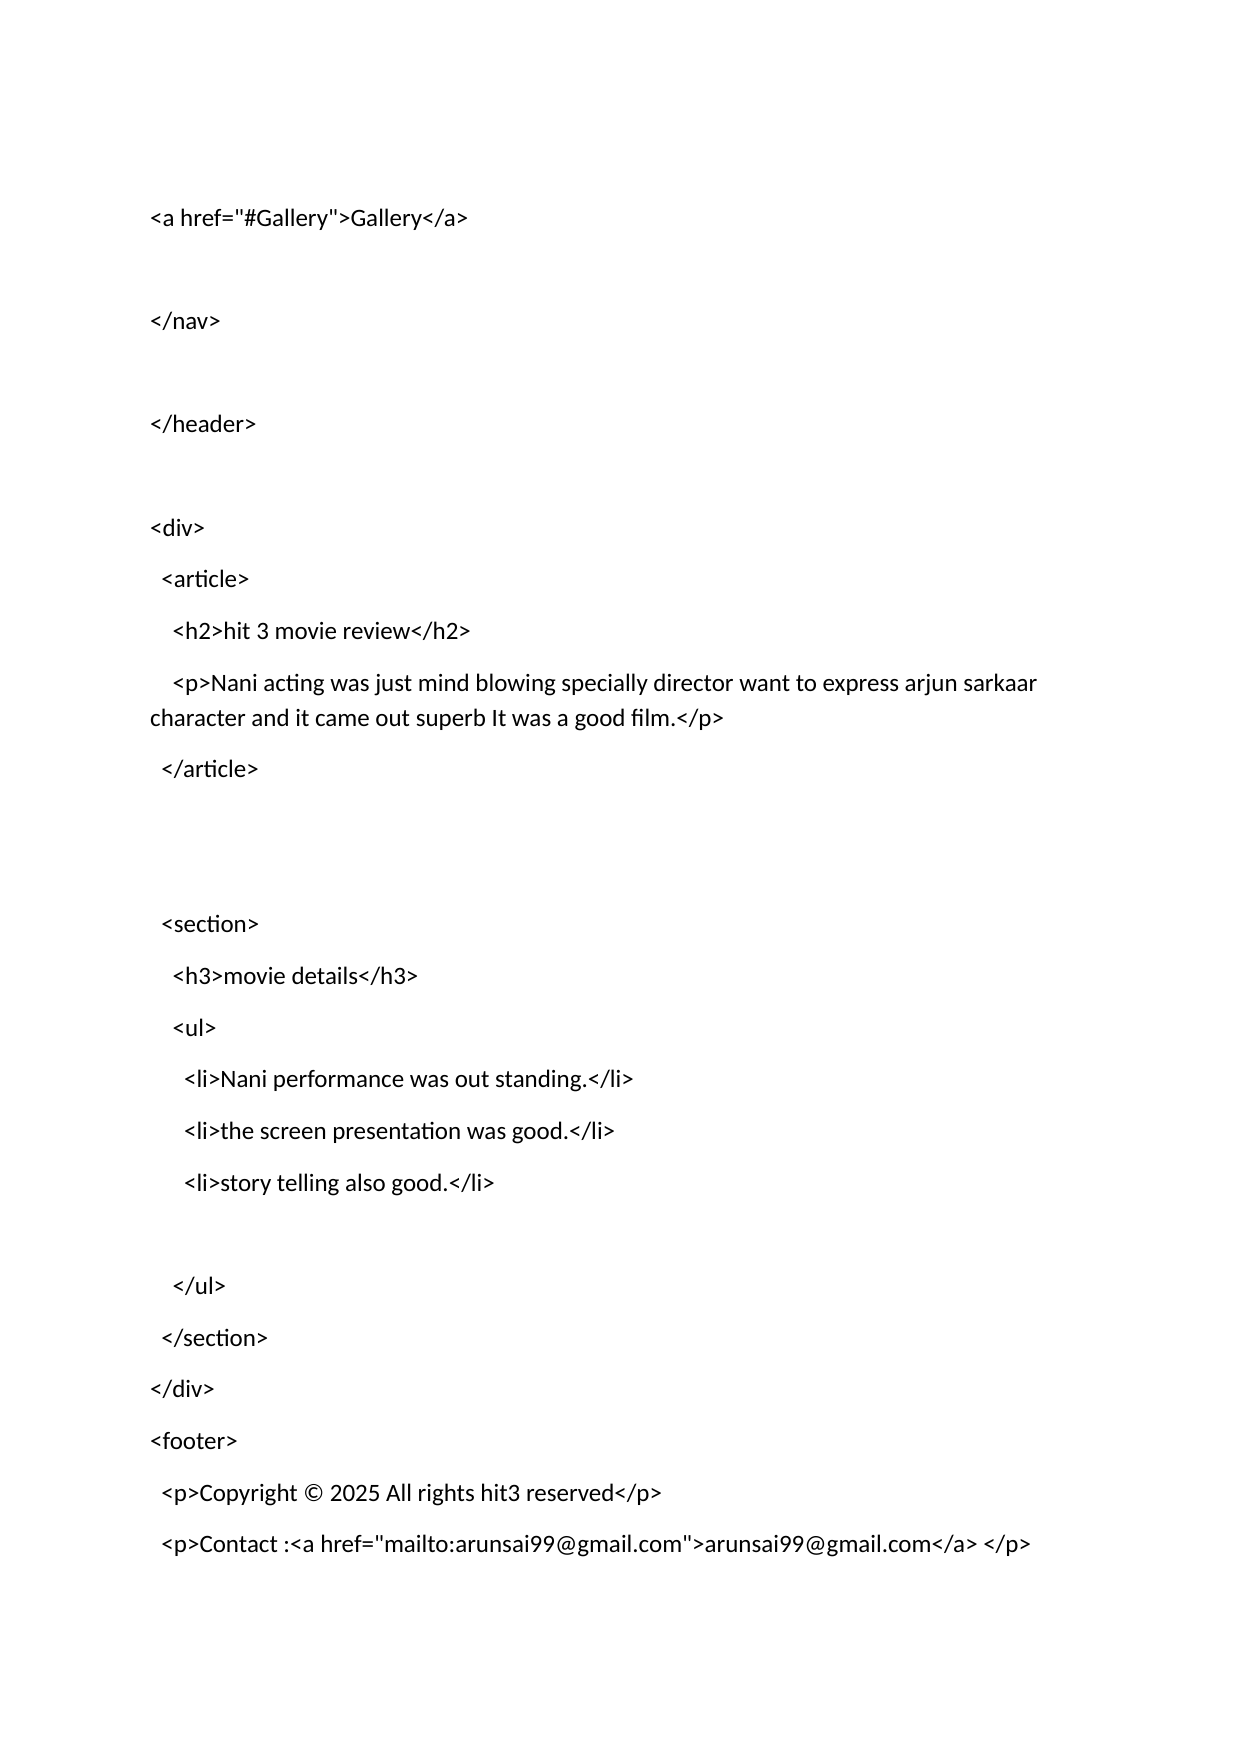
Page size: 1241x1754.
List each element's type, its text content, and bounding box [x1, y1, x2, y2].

text <p>Copyright © 2025 All rights hit3 reserved</p> [150, 1477, 1090, 1507]
text <h2>hit 3 movie review</h2> [150, 615, 1090, 646]
text <ul> [150, 1012, 1090, 1042]
text <article> [150, 563, 1090, 594]
text </nav> [150, 305, 1090, 336]
text </ul> [150, 1270, 1090, 1301]
text </section> [150, 1322, 1090, 1352]
text <li>the screen presentation was good.</li> [150, 1115, 1090, 1146]
text <footer> [150, 1425, 1090, 1456]
text <h3>movie details</h3> [150, 960, 1090, 991]
text <a href="#Gallery">Gallery</a> [150, 202, 1090, 232]
text </article> [150, 753, 1090, 784]
text <div> [150, 512, 1090, 542]
text </div> [150, 1373, 1090, 1404]
text <li>story telling also good.</li> [150, 1167, 1090, 1197]
text <li>Nani performance was out standing.</li> [150, 1063, 1090, 1094]
text </header> [150, 408, 1090, 439]
text <p>Contact :<a href="mailto:arunsai99@gmail.com">arunsai99@gmail.com</a> </p> [150, 1528, 1090, 1559]
text <section> [150, 908, 1090, 939]
text <p>Nani acting was just mind blowing specially director want to express arjun sarkaar character and it came out superb It was a good film.</p> [150, 667, 1090, 732]
